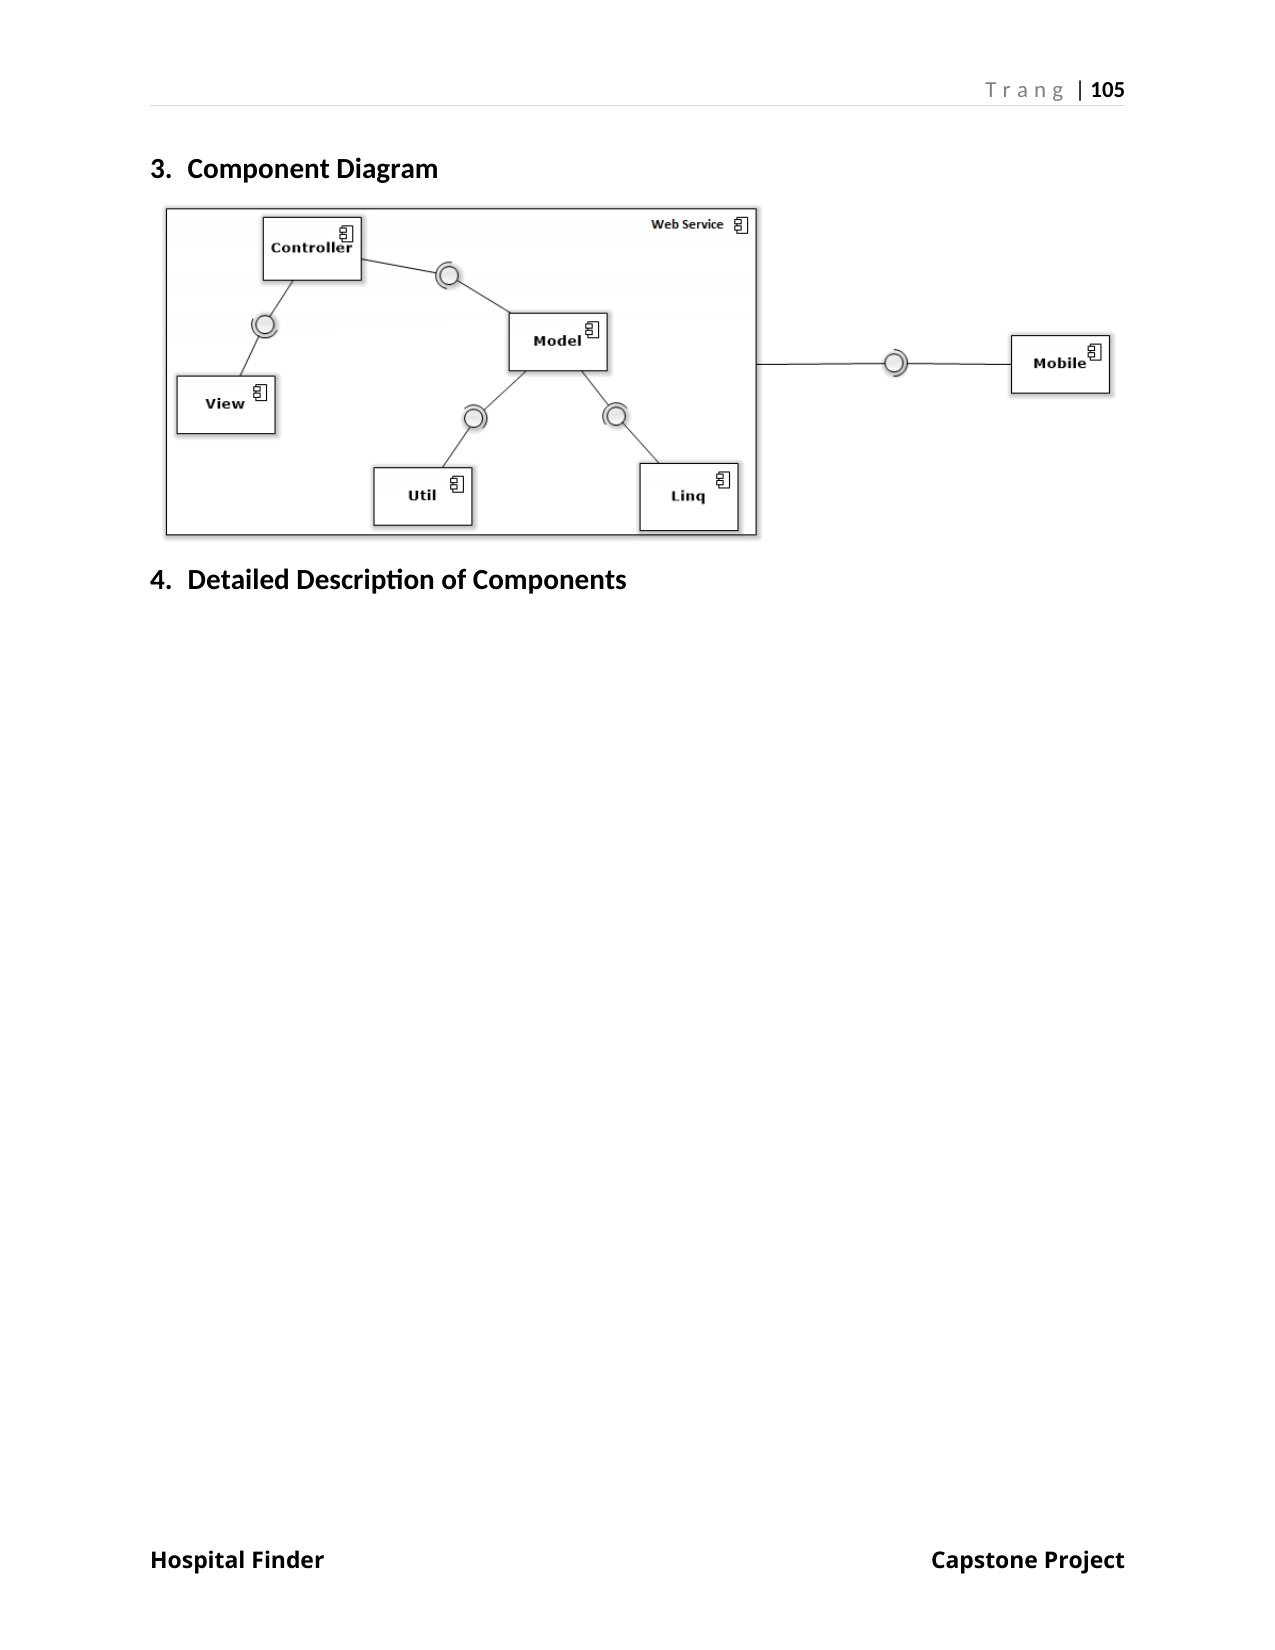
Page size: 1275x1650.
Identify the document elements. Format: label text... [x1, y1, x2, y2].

list Detailed Description of Components [150, 561, 1125, 597]
picture [150, 203, 1125, 545]
list Component Diagram [150, 150, 1125, 186]
